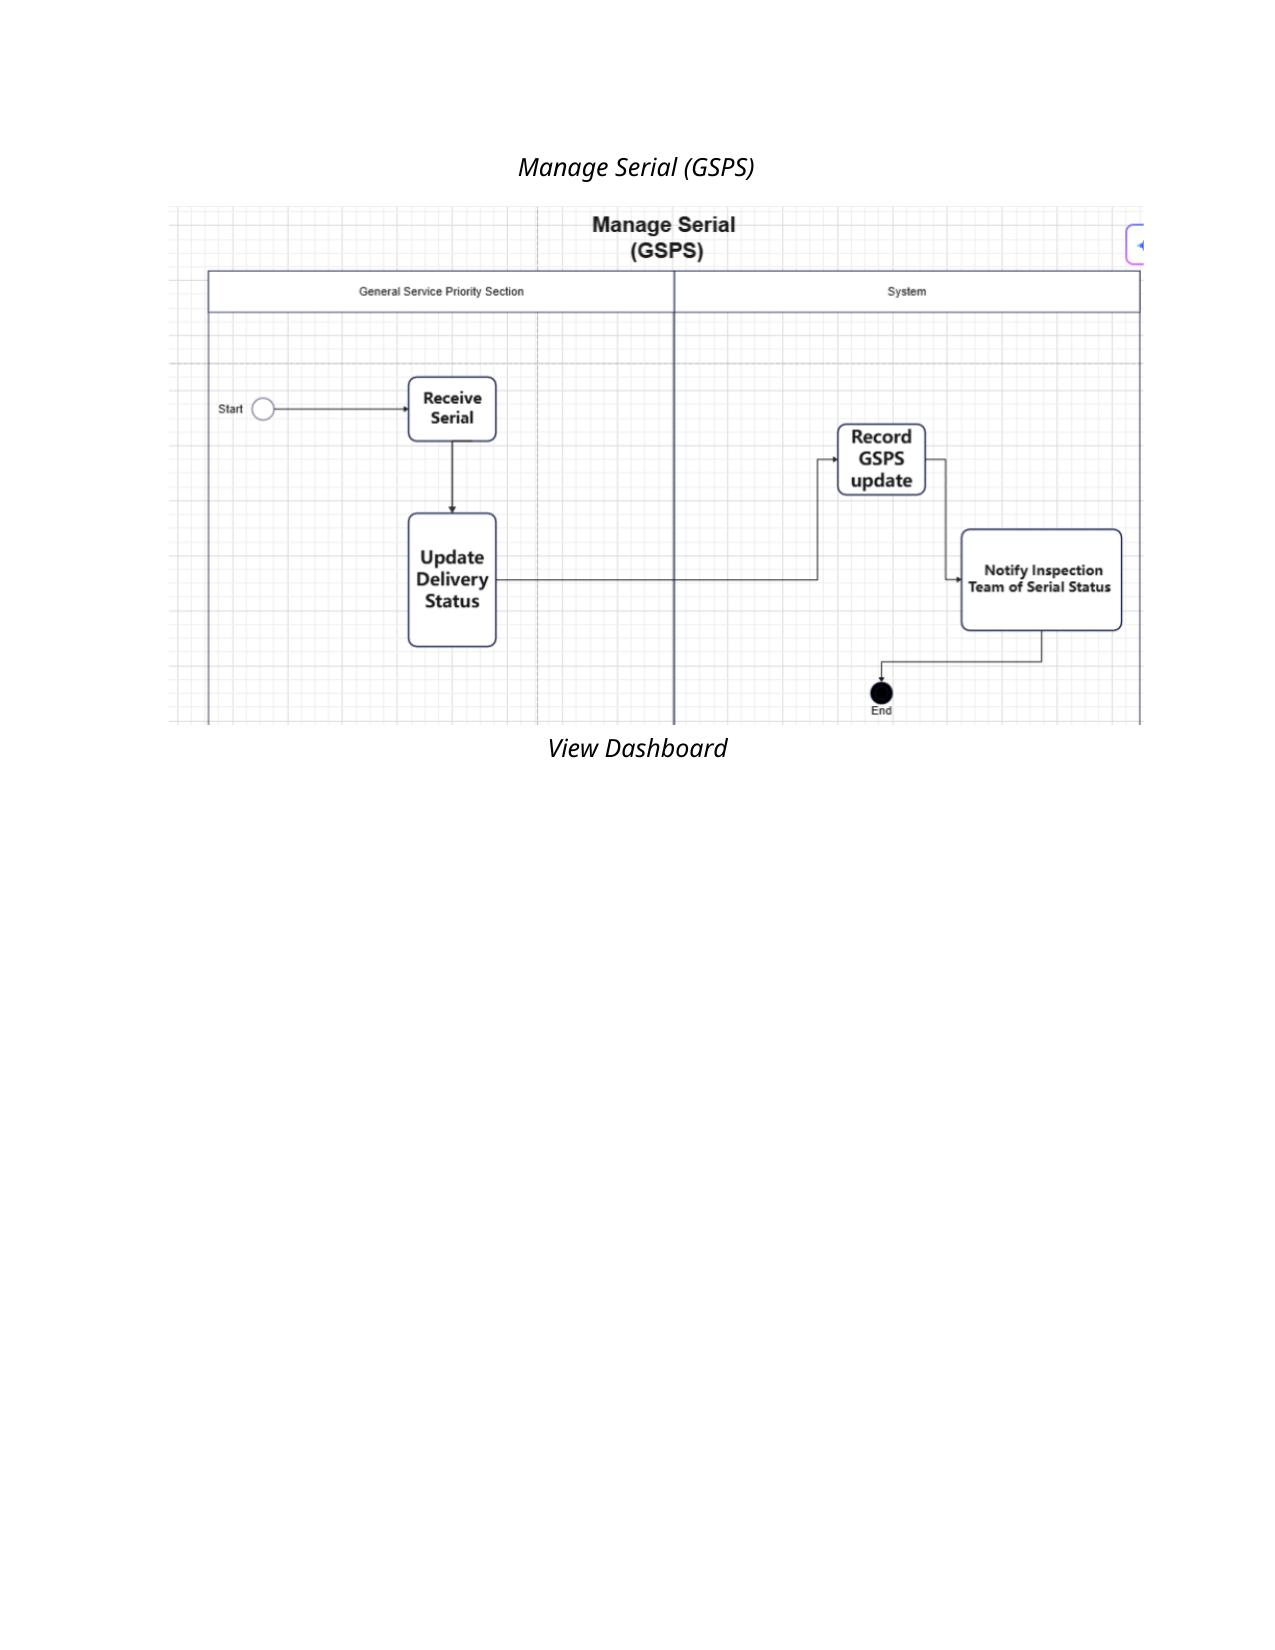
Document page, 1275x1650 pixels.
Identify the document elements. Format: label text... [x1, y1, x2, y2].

subtitle Manage Serial (GSPS) [150, 150, 1125, 184]
text View Dashboard [150, 206, 1125, 764]
